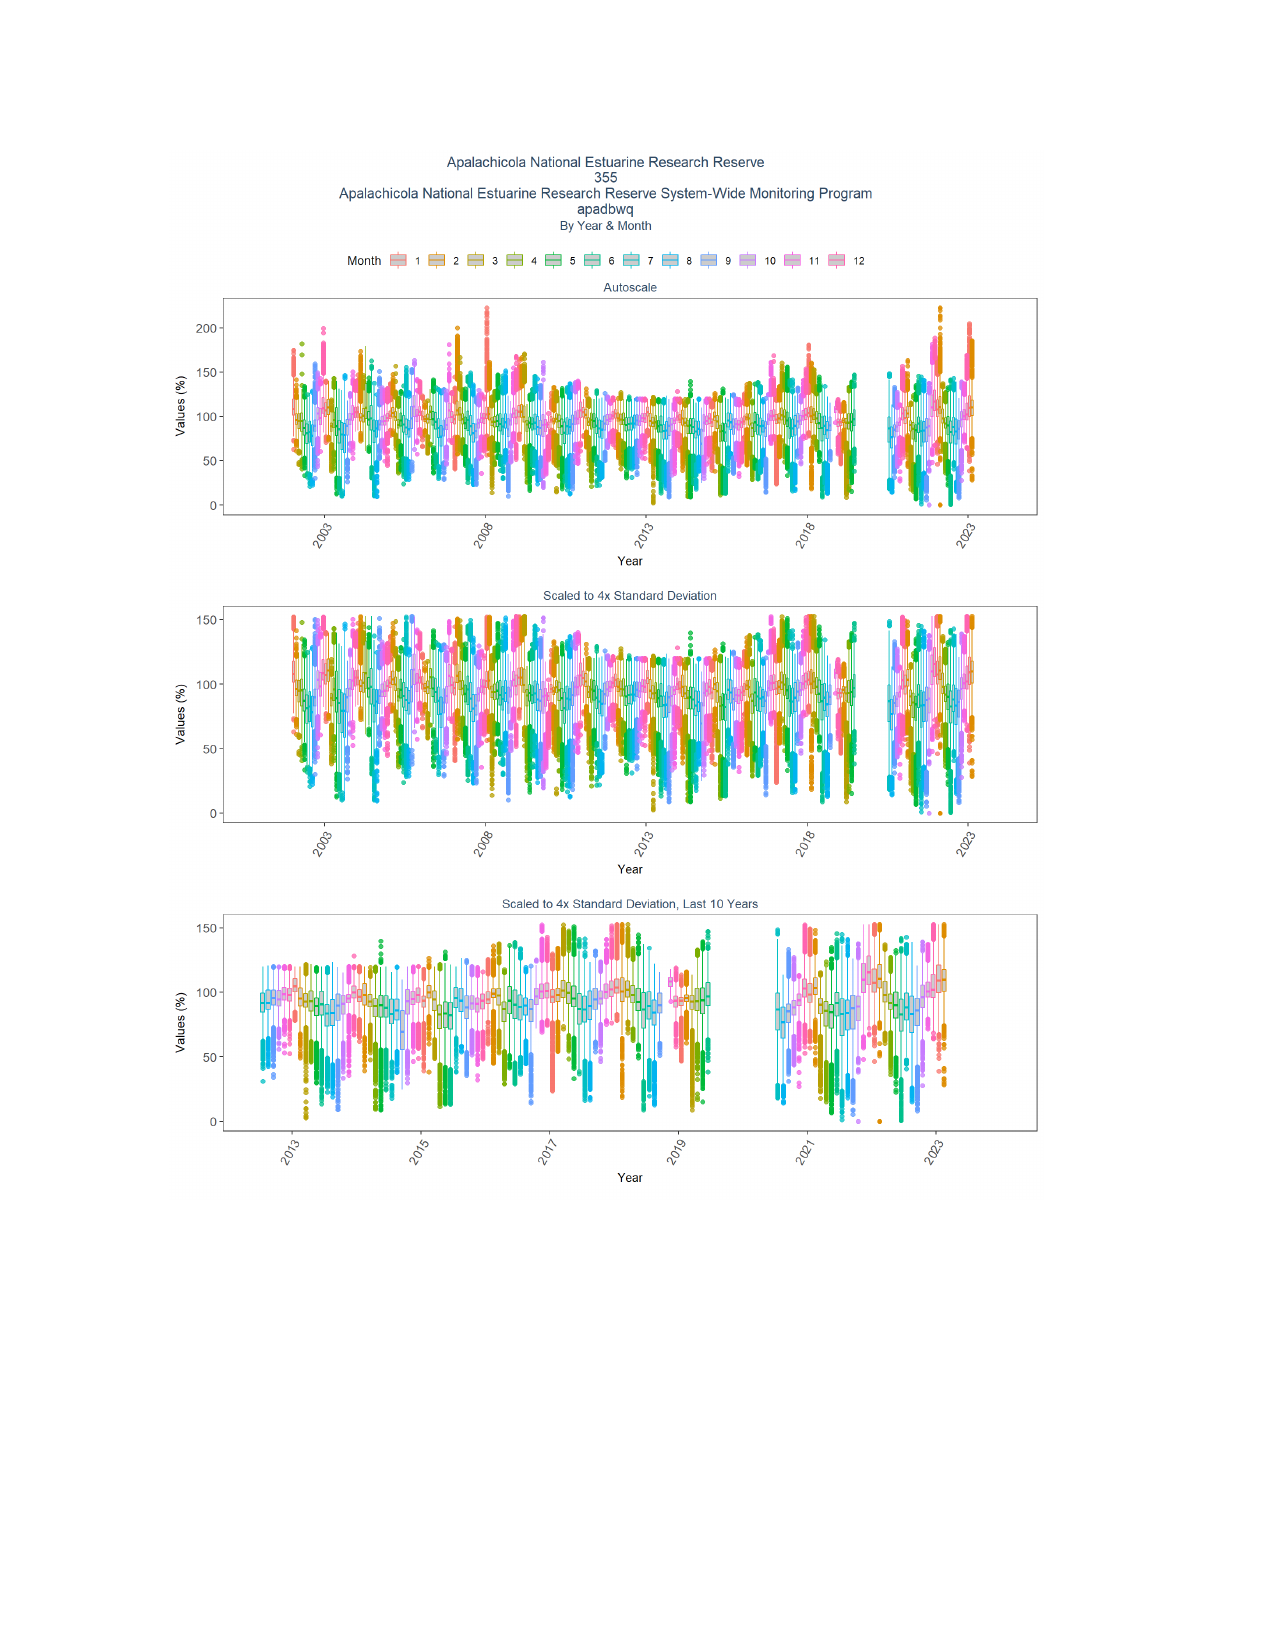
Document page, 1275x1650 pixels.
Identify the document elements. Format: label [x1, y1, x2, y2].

picture [168, 150, 1044, 1200]
